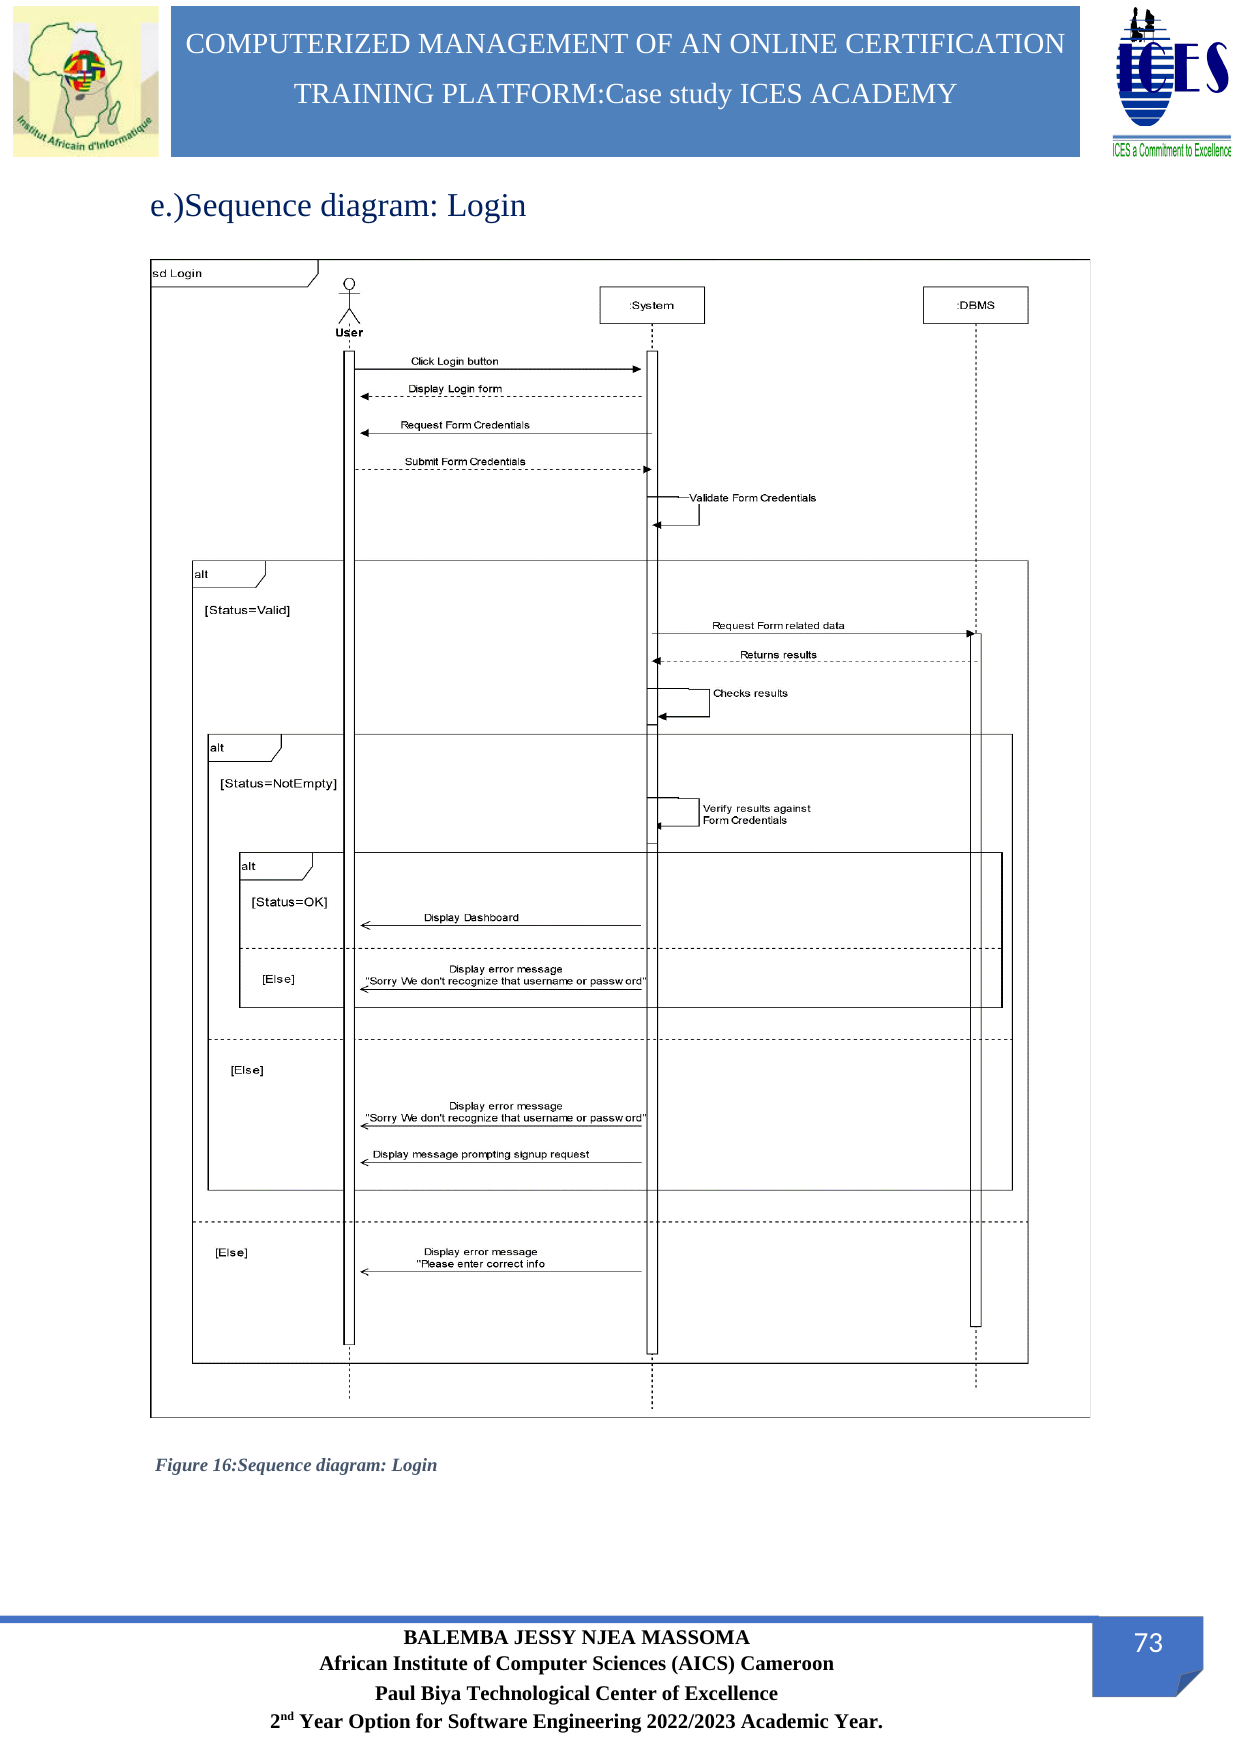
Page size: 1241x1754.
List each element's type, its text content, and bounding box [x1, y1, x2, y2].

text e.)Sequence diagram: Login [150, 185, 1090, 223]
picture [150, 259, 1091, 1418]
picture [1112, 6, 1232, 157]
picture [13, 6, 159, 157]
